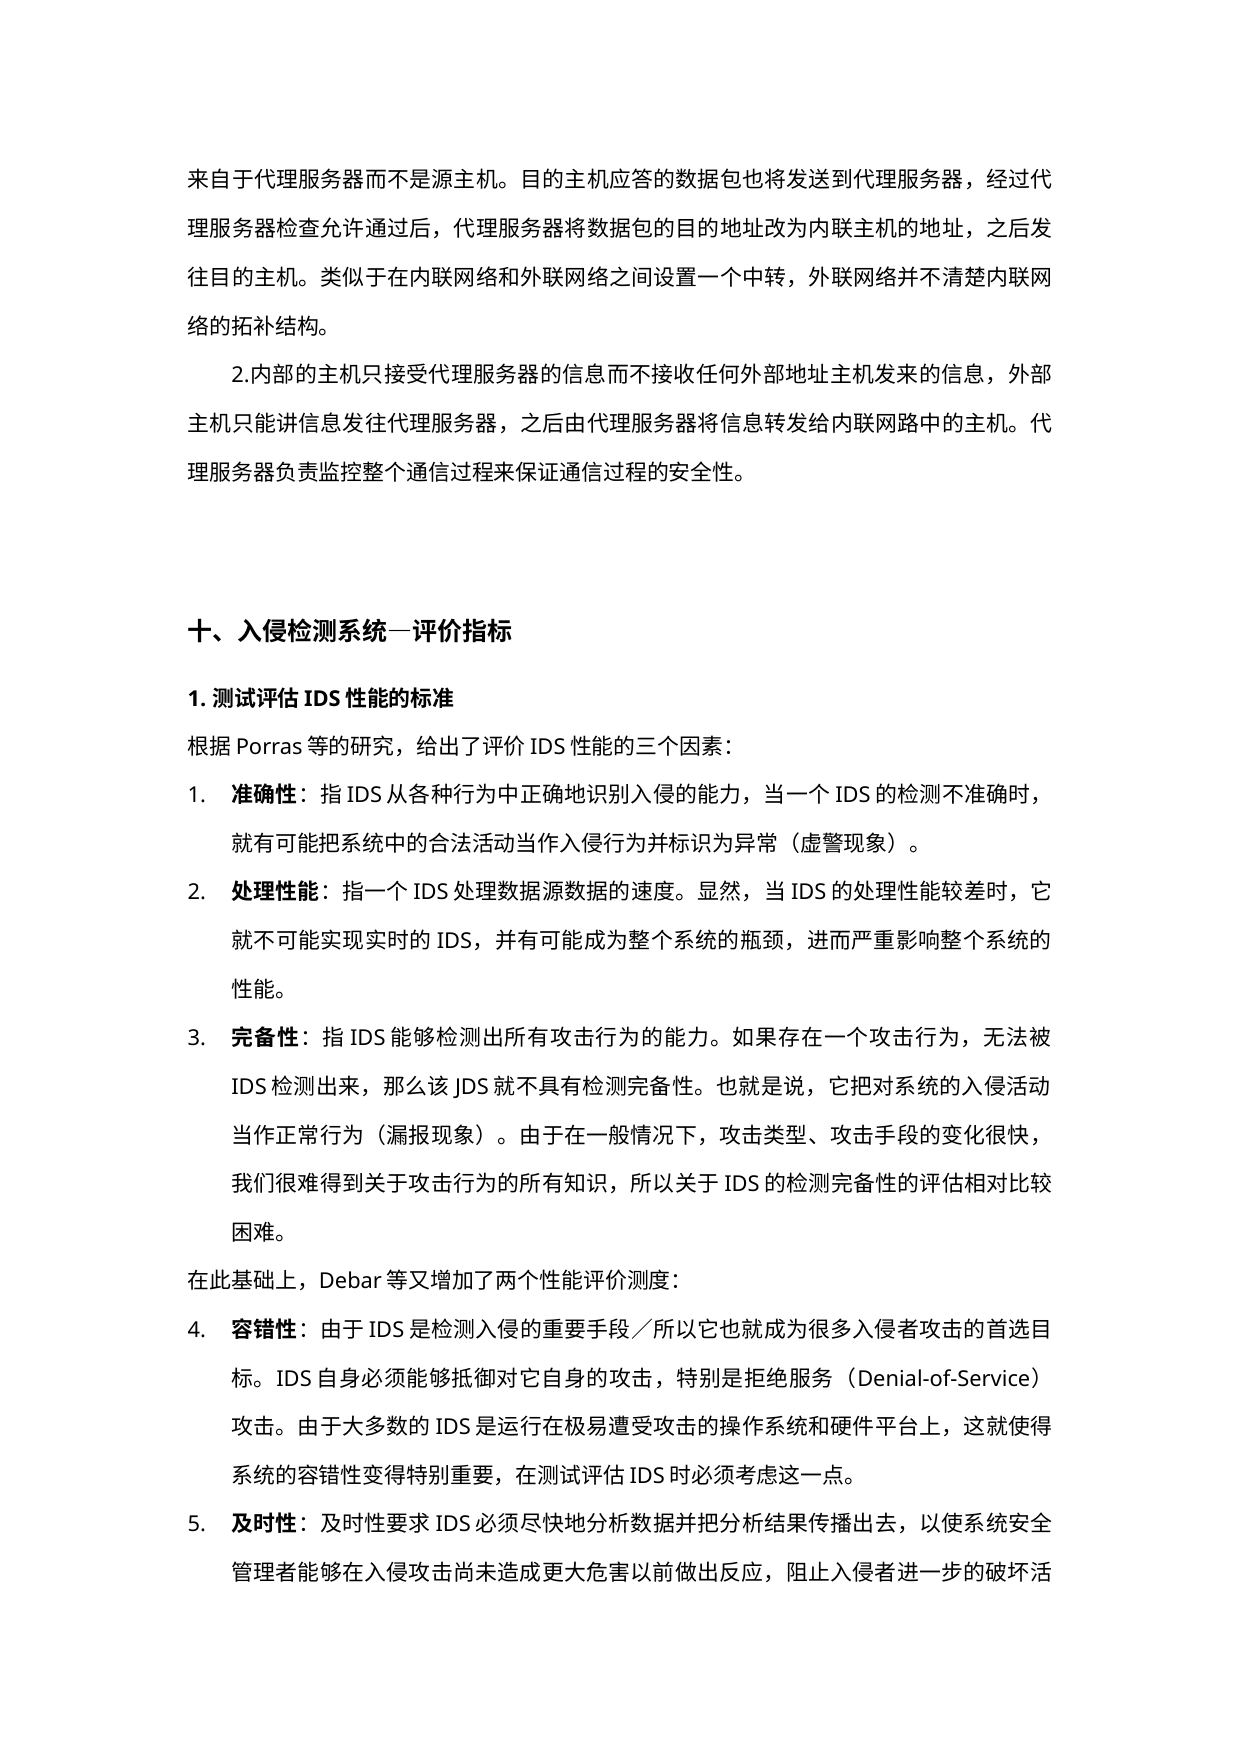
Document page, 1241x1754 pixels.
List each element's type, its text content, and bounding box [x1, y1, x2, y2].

text 根据Porras等的研究，给出了评价IDS性能的三个因素： [187, 729, 1053, 761]
list 处理性能：指一个IDS处理数据源数据的速度。显然，当IDS的处理性能较差时，它就不可能实现实时的IDS，并有可能成为整个系统的瓶颈，进而严重影响整个系统的性能。 [187, 874, 1053, 1004]
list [187, 1506, 1053, 1587]
text 十、入侵检测系统—评价指标 [187, 597, 1053, 662]
text 1. 测试评估IDS性能的标准 [187, 680, 1053, 713]
text 2.内部的主机只接受代理服务器的信息而不接收任何外部地址主机发来的信息，外部主机只能讲信息发往代理服务器，之后由代理服务器将信息转发给内联网路中的主机。代理服务器负责监控整个通信过程来保证通信过程的安全性。 [187, 357, 1053, 487]
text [187, 162, 1053, 341]
text 在此基础上，Debar等又增加了两个性能评价测度： [187, 1263, 1053, 1296]
list 准确性：指IDS从各种行为中正确地识别入侵的能力，当一个IDS的检测不准确时，就有可能把系统中的合法活动当作入侵行为并标识为异常（虚警现象）。 [187, 777, 1053, 858]
list 容错性：由于IDS是检测入侵的重要手段／所以它也就成为很多入侵者攻击的首选目标。IDS自身必须能够抵御对它自身的攻击，特别是拒绝服务（Denial-of-Service）攻击。由于大多数的IDS是运行在极易遭受攻击的操作系统和硬件平台上，这就使得系统的容错性变得特别重要，在测试评估IDS时必须考虑这一点。 [187, 1312, 1053, 1490]
list 完备性：指IDS能够检测出所有攻击行为的能力。如果存在一个攻击行为，无法被IDS检测出来，那么该JDS就不具有检测完备性。也就是说，它把对系统的入侵活动当作正常行为（漏报现象）。由于在一般情况下，攻击类型、攻击手段的变化很快，我们很难得到关于攻击行为的所有知识，所以关于IDS的检测完备性的评估相对比较困难。 [187, 1020, 1053, 1247]
